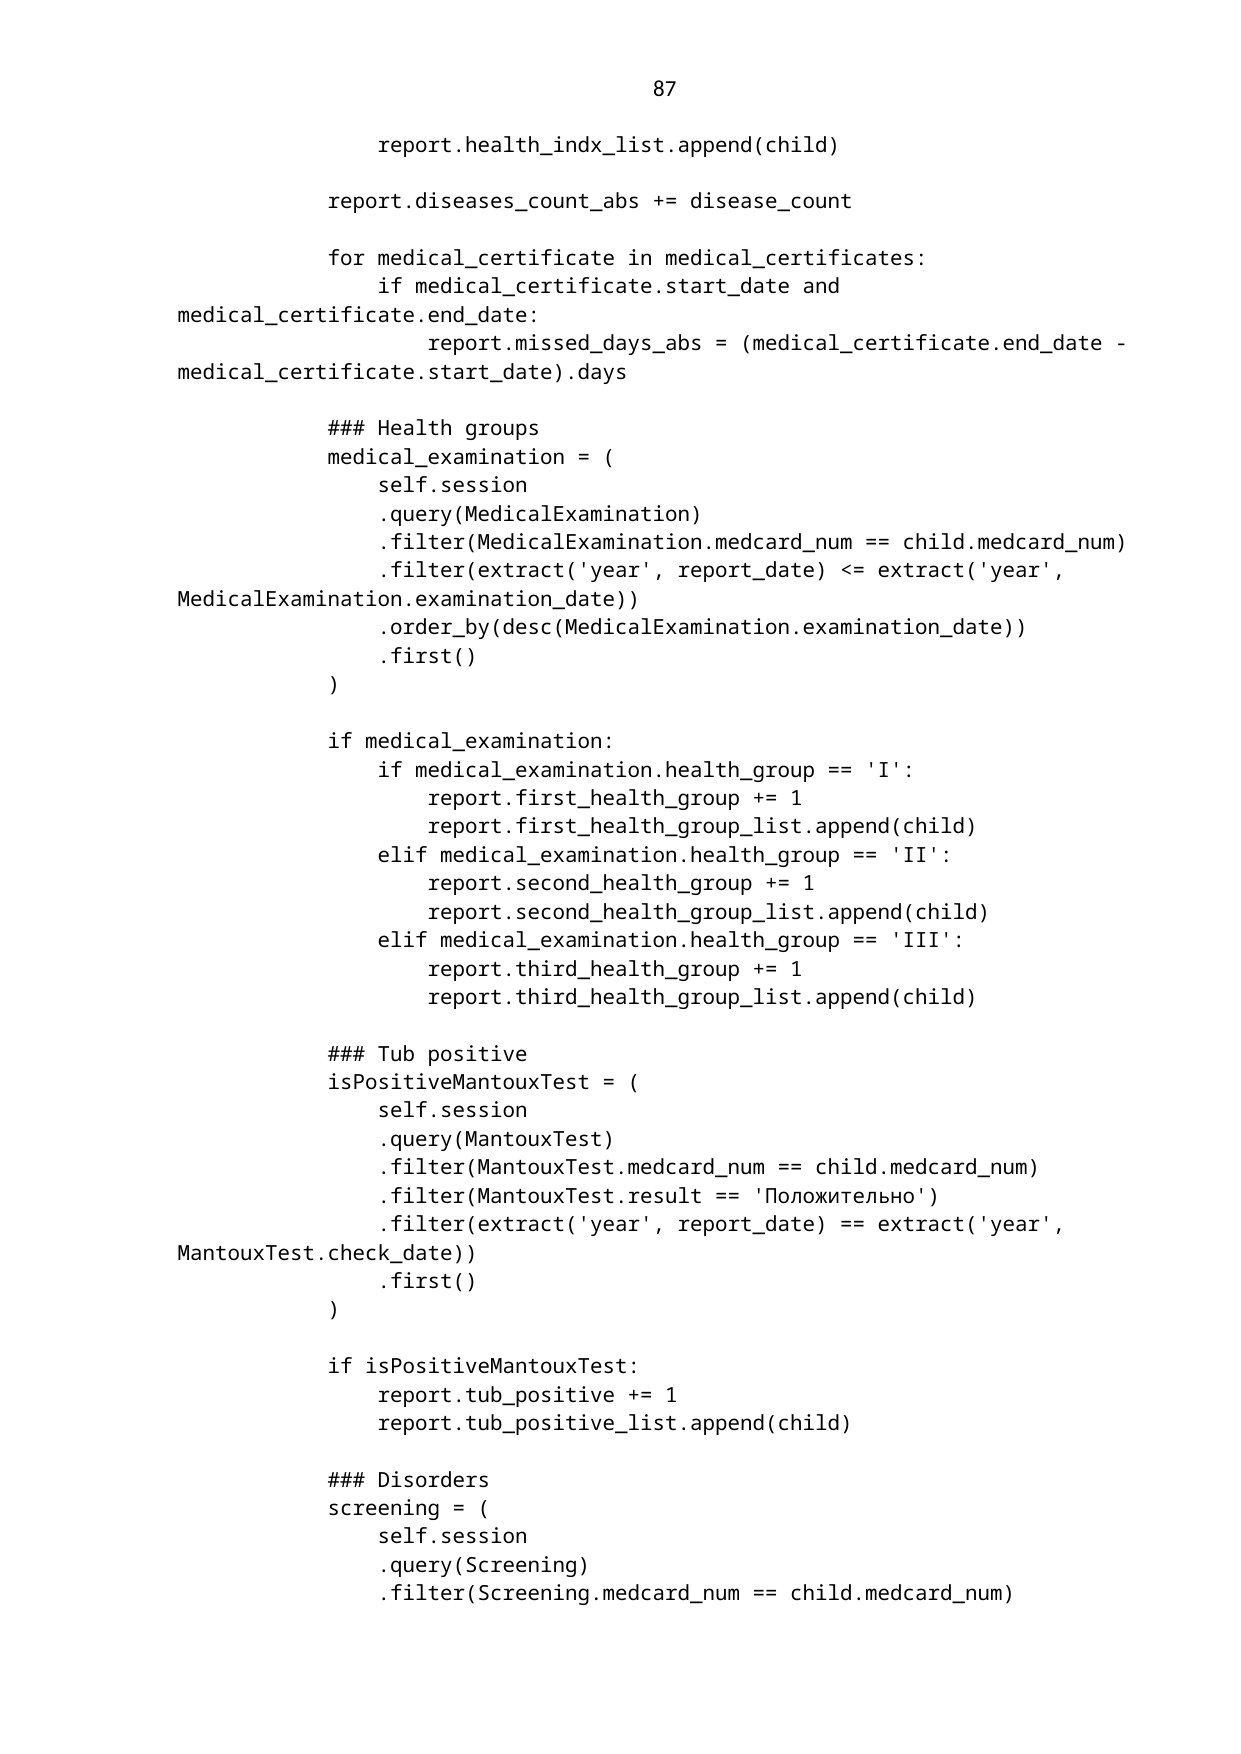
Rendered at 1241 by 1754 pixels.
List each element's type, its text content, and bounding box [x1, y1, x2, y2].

text report.health_indx_list.append(child) [177, 130, 1152, 158]
text elif medical_examination.health_group == 'II': [177, 840, 1152, 868]
text ### Tub positive [177, 1039, 1152, 1067]
text .filter(Screening.medcard_num == child.medcard_num) [177, 1578, 1152, 1607]
text .order_by(desc(MedicalExamination.examination_date)) [177, 612, 1152, 641]
text .filter(MantouxTest.medcard_num == child.medcard_num) [177, 1152, 1152, 1181]
text report.second_health_group += 1 [177, 868, 1152, 897]
text report.first_health_group += 1 [177, 783, 1152, 812]
text .filter(MantouxTest.result == 'Положительно') [177, 1181, 1152, 1209]
text .query(MantouxTest) [177, 1124, 1152, 1152]
text ### Health groups [177, 413, 1152, 442]
text isPositiveMantouxTest = ( [177, 1067, 1152, 1096]
text ) [177, 1294, 1152, 1323]
text ) [177, 669, 1152, 698]
text .filter(MedicalExamination.medcard_num == child.medcard_num) [177, 527, 1152, 556]
text report.diseases_count_abs += disease_count [177, 186, 1152, 215]
text if medical_examination: [177, 726, 1152, 755]
text report.first_health_group_list.append(child) [177, 812, 1152, 840]
text report.tub_positive_list.append(child) [177, 1408, 1152, 1437]
text report.missed_days_abs = (medical_certificate.end_date - medical_certificate.start_date).days [177, 328, 1152, 385]
text ### Disorders [177, 1465, 1152, 1493]
text .first() [177, 641, 1152, 669]
text elif medical_examination.health_group == 'III': [177, 925, 1152, 954]
text .query(MedicalExamination) [177, 499, 1152, 527]
text self.session [177, 1096, 1152, 1124]
text screening = ( [177, 1493, 1152, 1522]
text self.session [177, 470, 1152, 499]
text .filter(extract('year', report_date) == extract('year', MantouxTest.check_date)) [177, 1209, 1152, 1266]
text report.third_health_group_list.append(child) [177, 982, 1152, 1011]
text if medical_examination.health_group == 'I': [177, 755, 1152, 783]
text report.tub_positive += 1 [177, 1380, 1152, 1408]
text .query(Screening) [177, 1550, 1152, 1578]
text if medical_certificate.start_date and medical_certificate.end_date: [177, 272, 1152, 328]
text for medical_certificate in medical_certificates: [177, 243, 1152, 272]
text if isPositiveMantouxTest: [177, 1351, 1152, 1380]
text self.session [177, 1522, 1152, 1550]
text medical_examination = ( [177, 442, 1152, 470]
text report.third_health_group += 1 [177, 954, 1152, 982]
text .filter(extract('year', report_date) <= extract('year', MedicalExamination.examination_date)) [177, 556, 1152, 612]
text .first() [177, 1266, 1152, 1294]
text report.second_health_group_list.append(child) [177, 897, 1152, 925]
